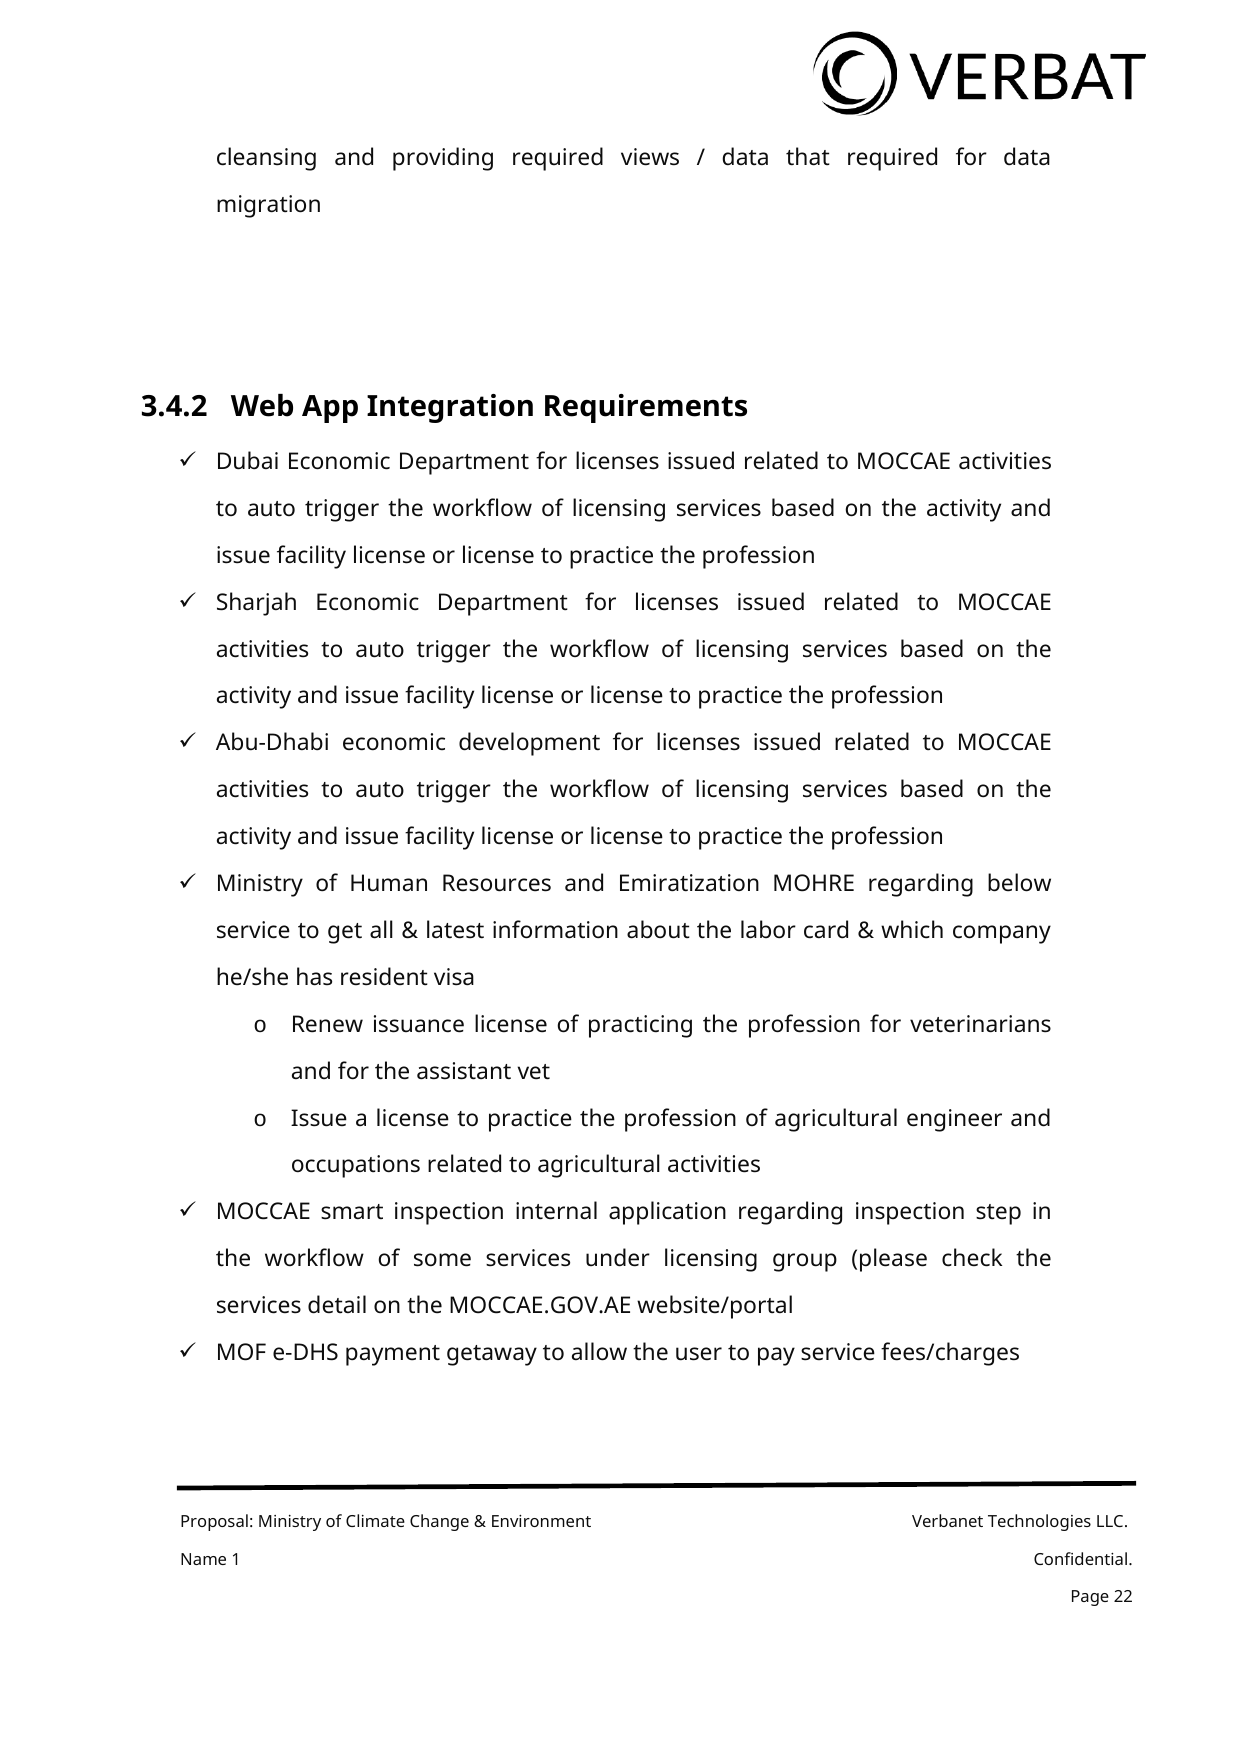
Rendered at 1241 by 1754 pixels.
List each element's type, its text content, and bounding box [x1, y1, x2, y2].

list Ministry of Human Resources and Emiratization MOHRE regarding below service to get all & latest information about the labor card & which company he/she has resident visa [178, 867, 1053, 992]
list Sharjah Economic Department for licenses issued related to MOCCAE activities to auto trigger the workflow of licensing services based on the activity and issue facility license or license to practice the profession [178, 586, 1053, 711]
list Abu-Dhabi economic development for licenses issued related to MOCCAE activities to auto trigger the workflow of licensing services based on the activity and issue facility license or license to practice the profession [178, 726, 1053, 851]
picture [809, 27, 1148, 116]
list Dubai Economic Department for licenses issued related to MOCCAE activities to auto trigger the workflow of licensing services based on the activity and issue facility license or license to practice the profession [178, 445, 1053, 570]
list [178, 141, 1053, 219]
list Issue a license to practice the profession of agricultural engineer and occupations related to agricultural activities [253, 1101, 1053, 1180]
list MOCCAE smart inspection internal application regarding inspection step in the workflow of some services under licensing group (please check the services detail on the MOCCAE.GOV.AE website/portal [178, 1195, 1053, 1320]
subtitle Web App Integration Requirements [141, 386, 1053, 425]
list MOF e-DHS payment getaway to allow the user to pay service fees/charges [178, 1336, 1053, 1367]
list Renew issuance license of practicing the profession for veterinarians and for the assistant vet [253, 1008, 1053, 1086]
